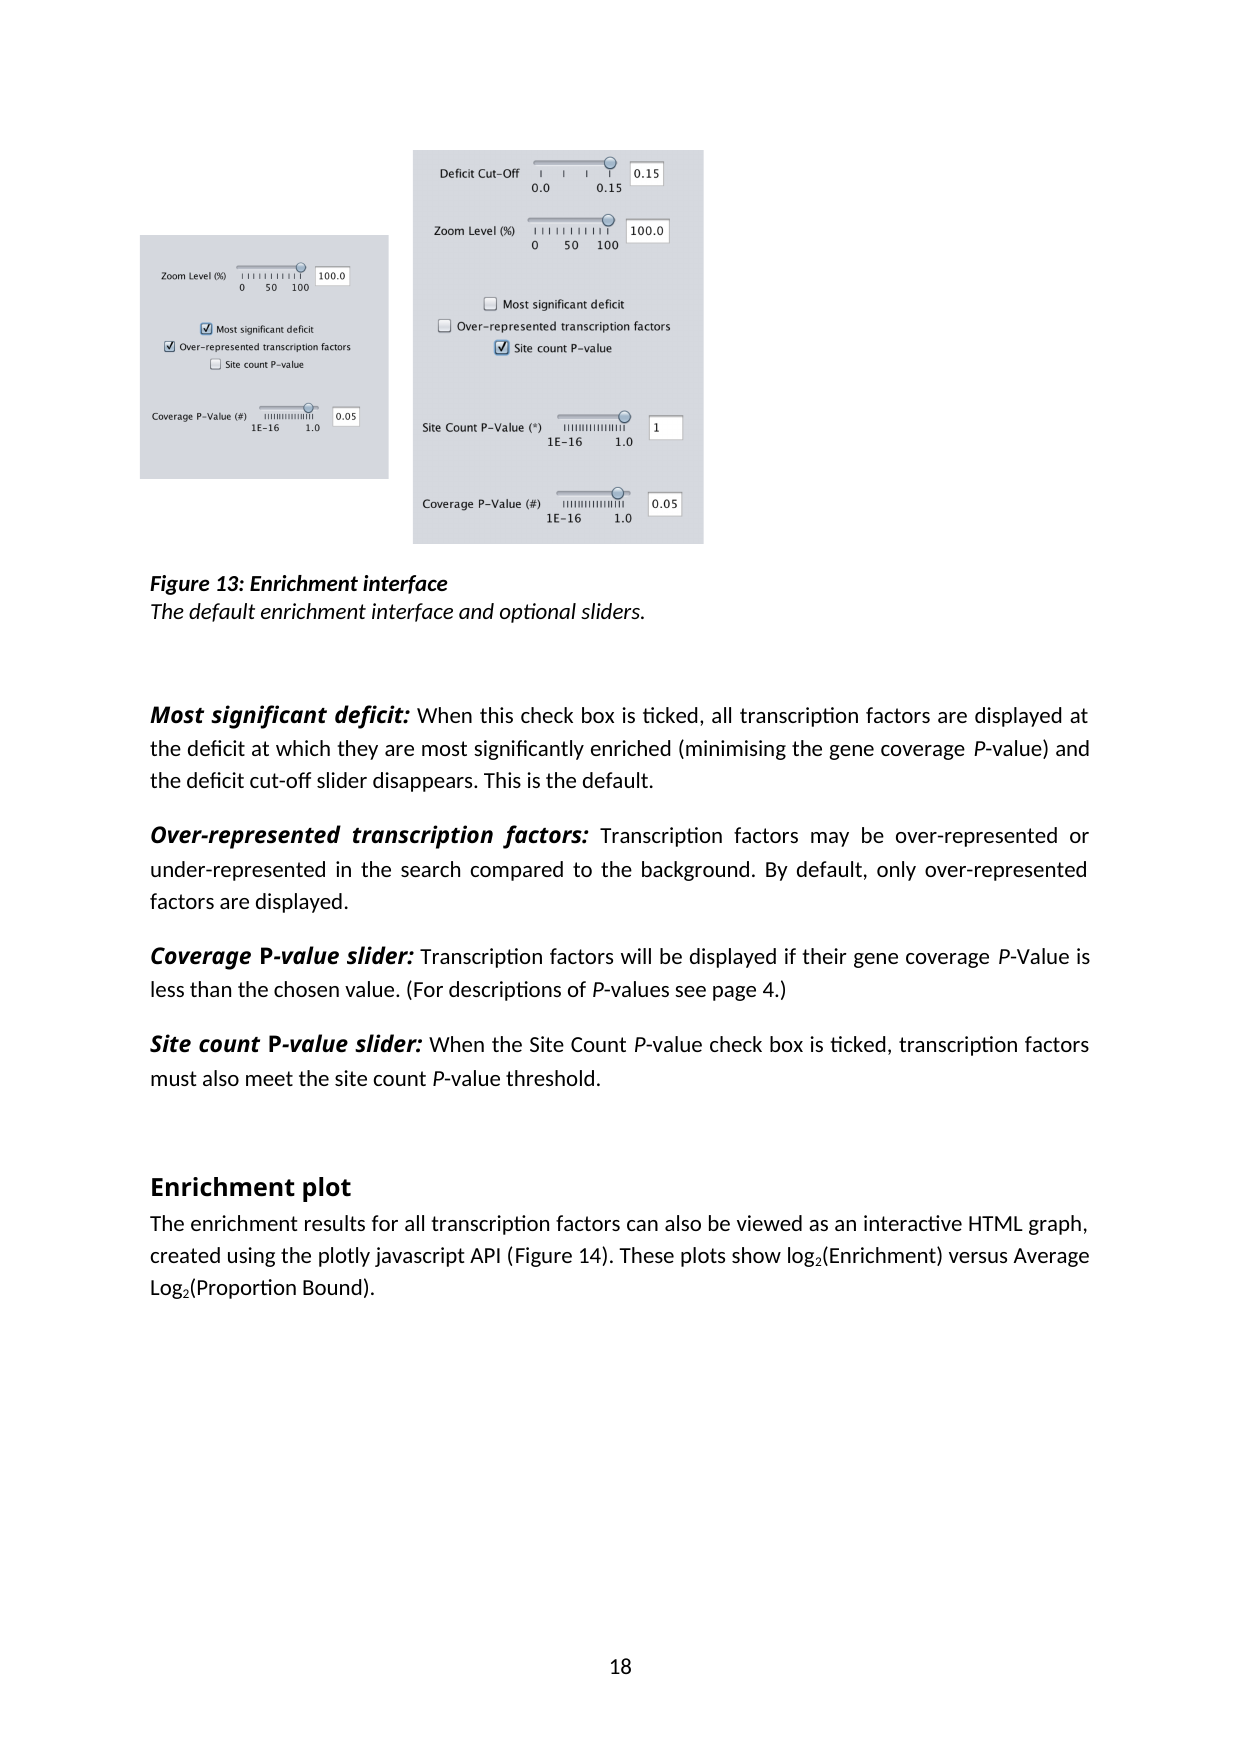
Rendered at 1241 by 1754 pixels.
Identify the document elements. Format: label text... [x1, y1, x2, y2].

text The default enrichment interface and optional sliders. [150, 597, 1090, 625]
picture [139, 235, 389, 479]
subtitle Enrichment plot [150, 1170, 1090, 1204]
text Most significant deficit: When this check box is ticked, all transcription factors are displayed at the deficit at which they are most significantly enriched (minimising the gene coverage P-value) and the deficit cut-off slider disappears. This is the default. [150, 699, 1090, 794]
text Site count P-value slider: When the Site Count P-value check box is ticked, transcription factors must also meet the site count P-value threshold. [150, 1028, 1090, 1092]
picture [412, 150, 704, 544]
text Over-represented transcription factors: Transcription factors may be over-represented or under-represented in the search compared to the background. By default, only over-represented factors are displayed. [150, 819, 1090, 915]
text Coverage P-value slider: Transcription factors will be displayed if their gene coverage P-Value is less than the chosen value. (For descriptions of P-values see page 4.) [150, 940, 1090, 1003]
